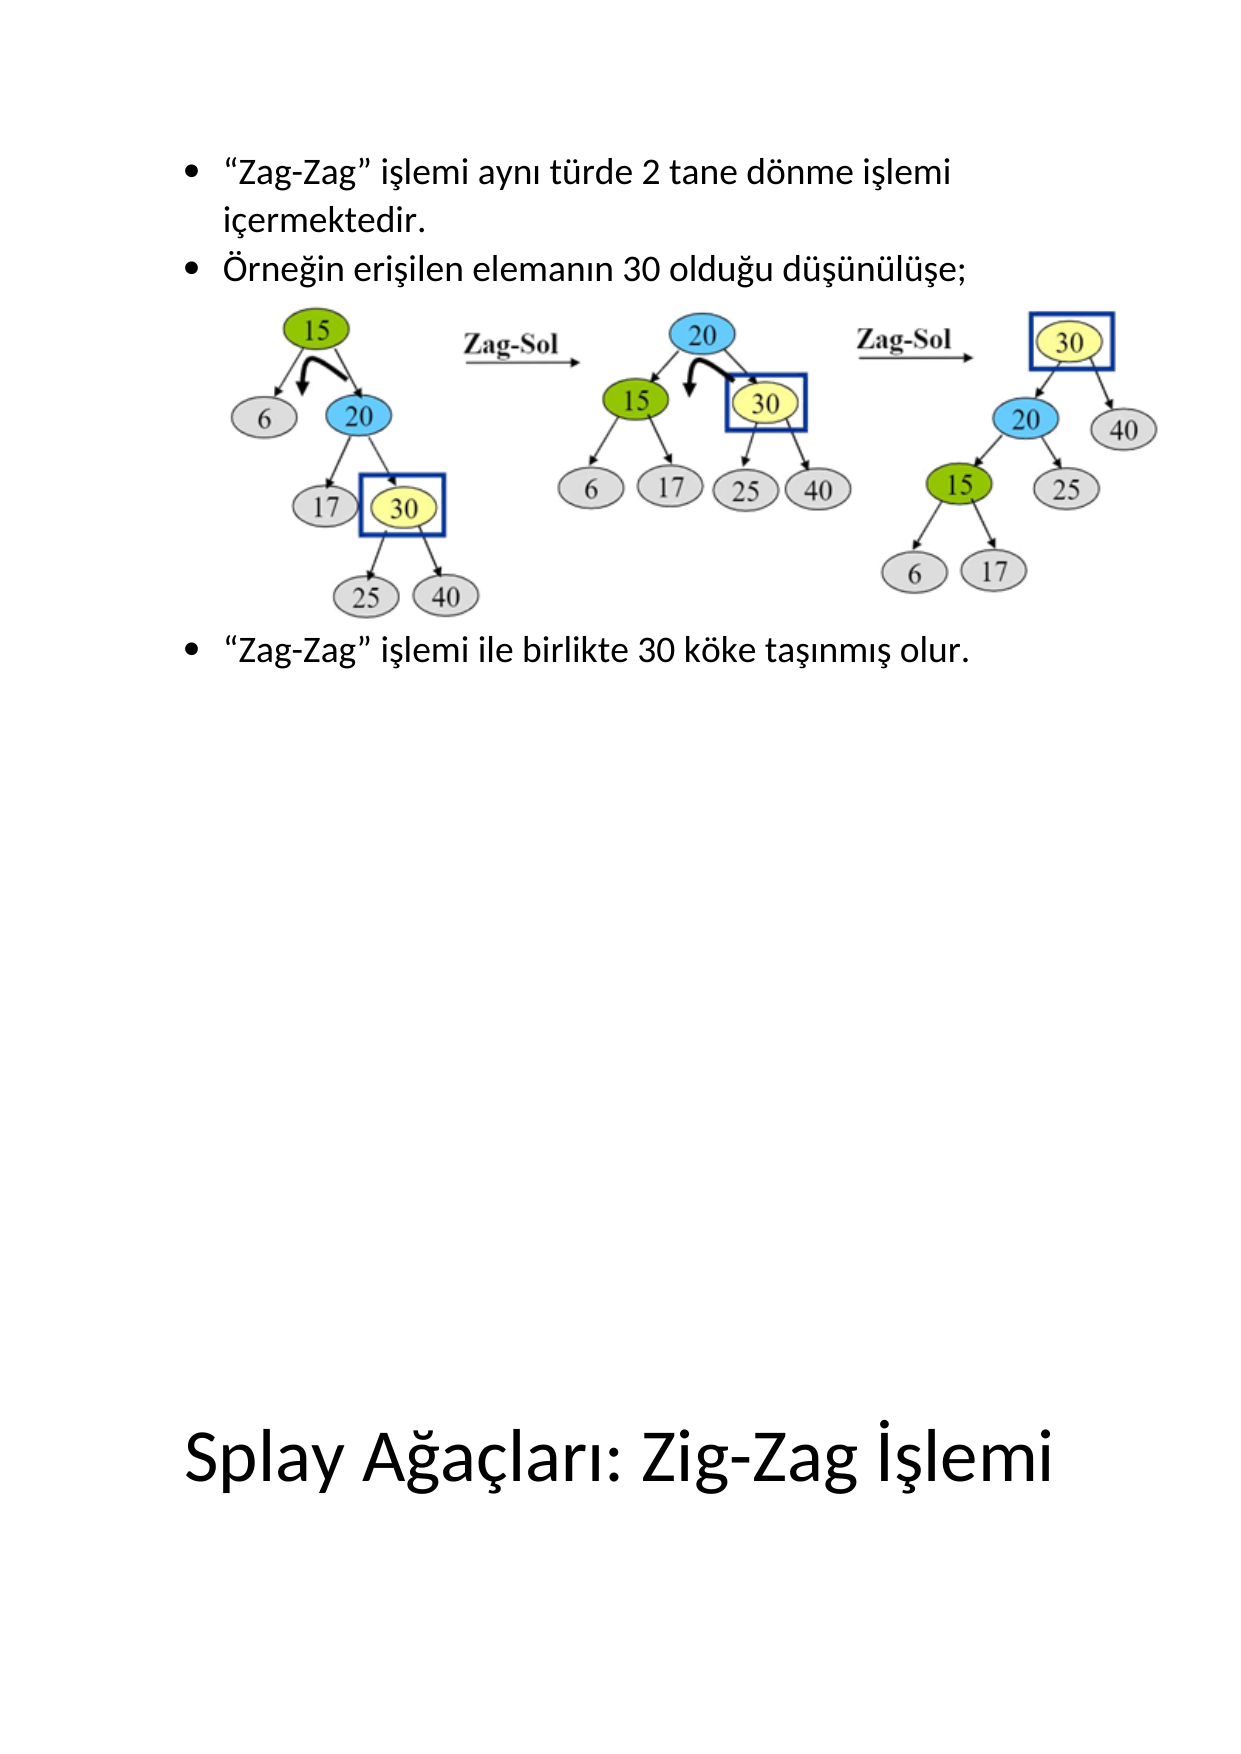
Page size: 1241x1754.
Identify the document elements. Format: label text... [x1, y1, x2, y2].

list “Zag-Zag” işlemi aynı türde 2 tane dönme işlemi içermektedir. [185, 148, 1093, 242]
list “Zag-Zag” işlemi ile birlikte 30 köke taşınmış olur. [185, 626, 1093, 672]
text Splay Ağaçları: Zig-Zag İşlemi [148, 1409, 1093, 1500]
picture [222, 293, 1167, 625]
list Örneğin erişilen elemanın 30 olduğu düşünülüşe; [185, 245, 1093, 291]
